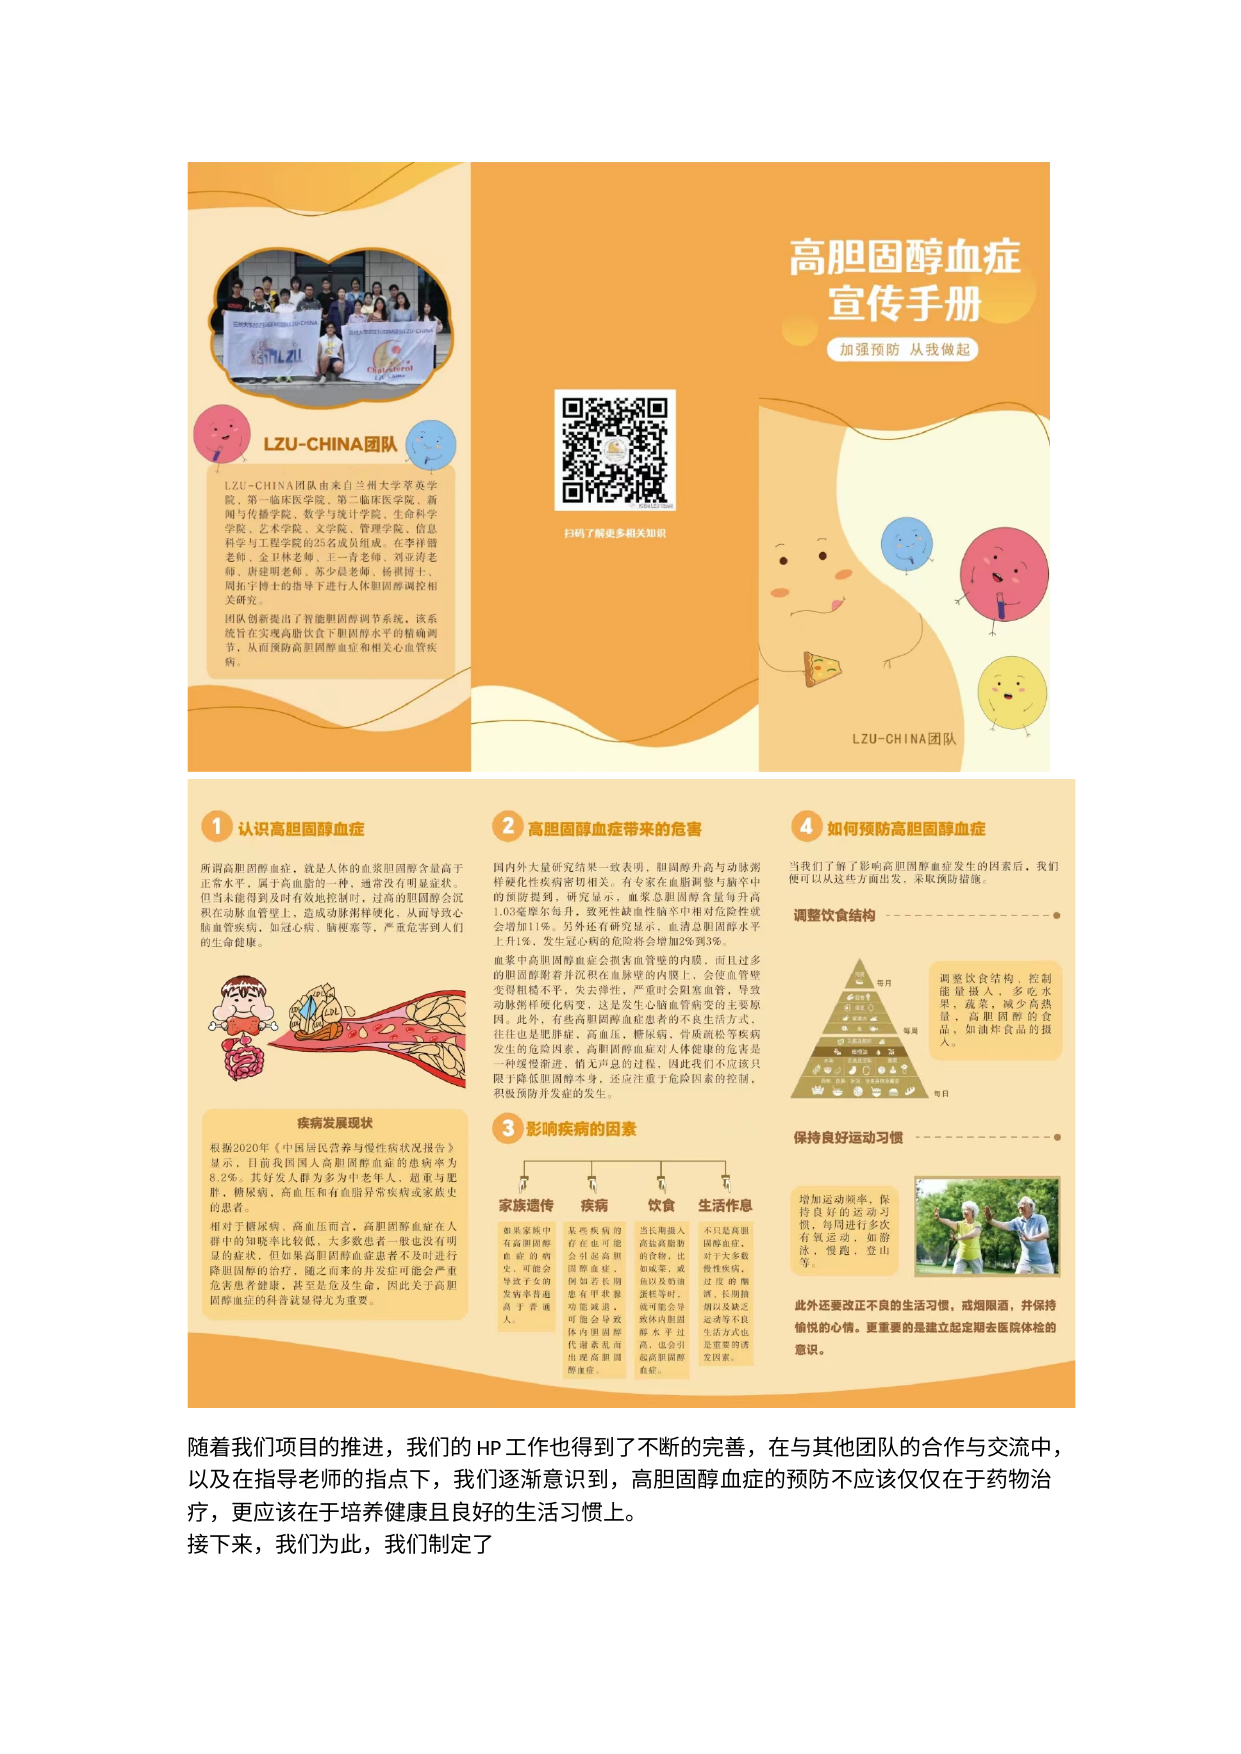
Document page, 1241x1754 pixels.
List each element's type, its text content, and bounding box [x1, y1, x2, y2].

text 随着我们项目的推进，我们的HP工作也得到了不断的完善，在与其他团队的合作与交流中，以及在指导老师的指点下，我们逐渐意识到，高胆固醇血症的预防不应该仅仅在于药物治疗，更应该在于培养健康且良好的生活习惯上。 [187, 1429, 1053, 1527]
text 接下来，我们为此，我们制定了 [187, 1527, 1053, 1559]
picture [187, 162, 1050, 772]
picture [187, 779, 1076, 1408]
